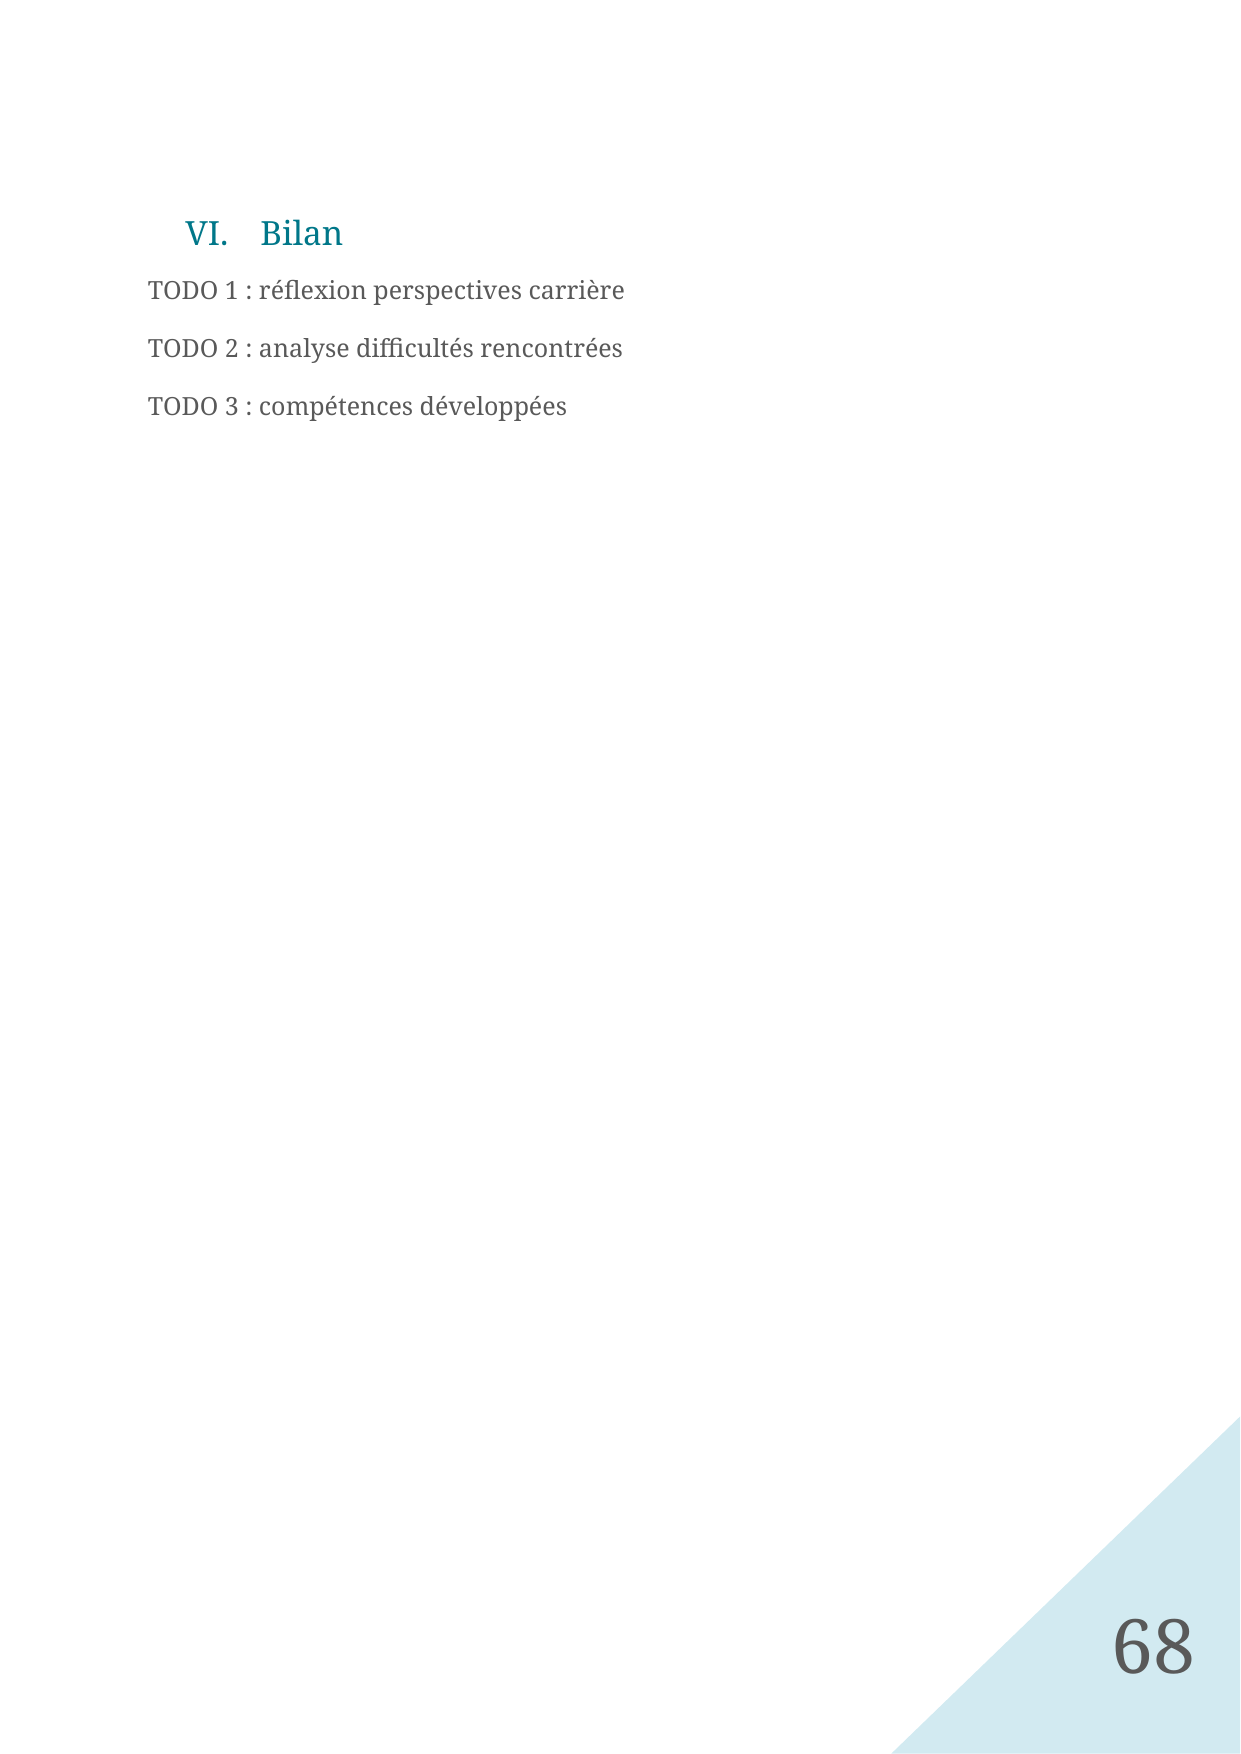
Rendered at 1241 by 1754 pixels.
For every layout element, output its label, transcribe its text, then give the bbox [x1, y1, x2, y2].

text TODO 3 : compétences développées [148, 389, 1093, 423]
text TODO 1 : réflexion perspectives carrière [148, 272, 1093, 307]
text TODO 2 : analyse difficultés rencontrées [148, 331, 1093, 365]
subtitle Bilan [185, 210, 1093, 256]
